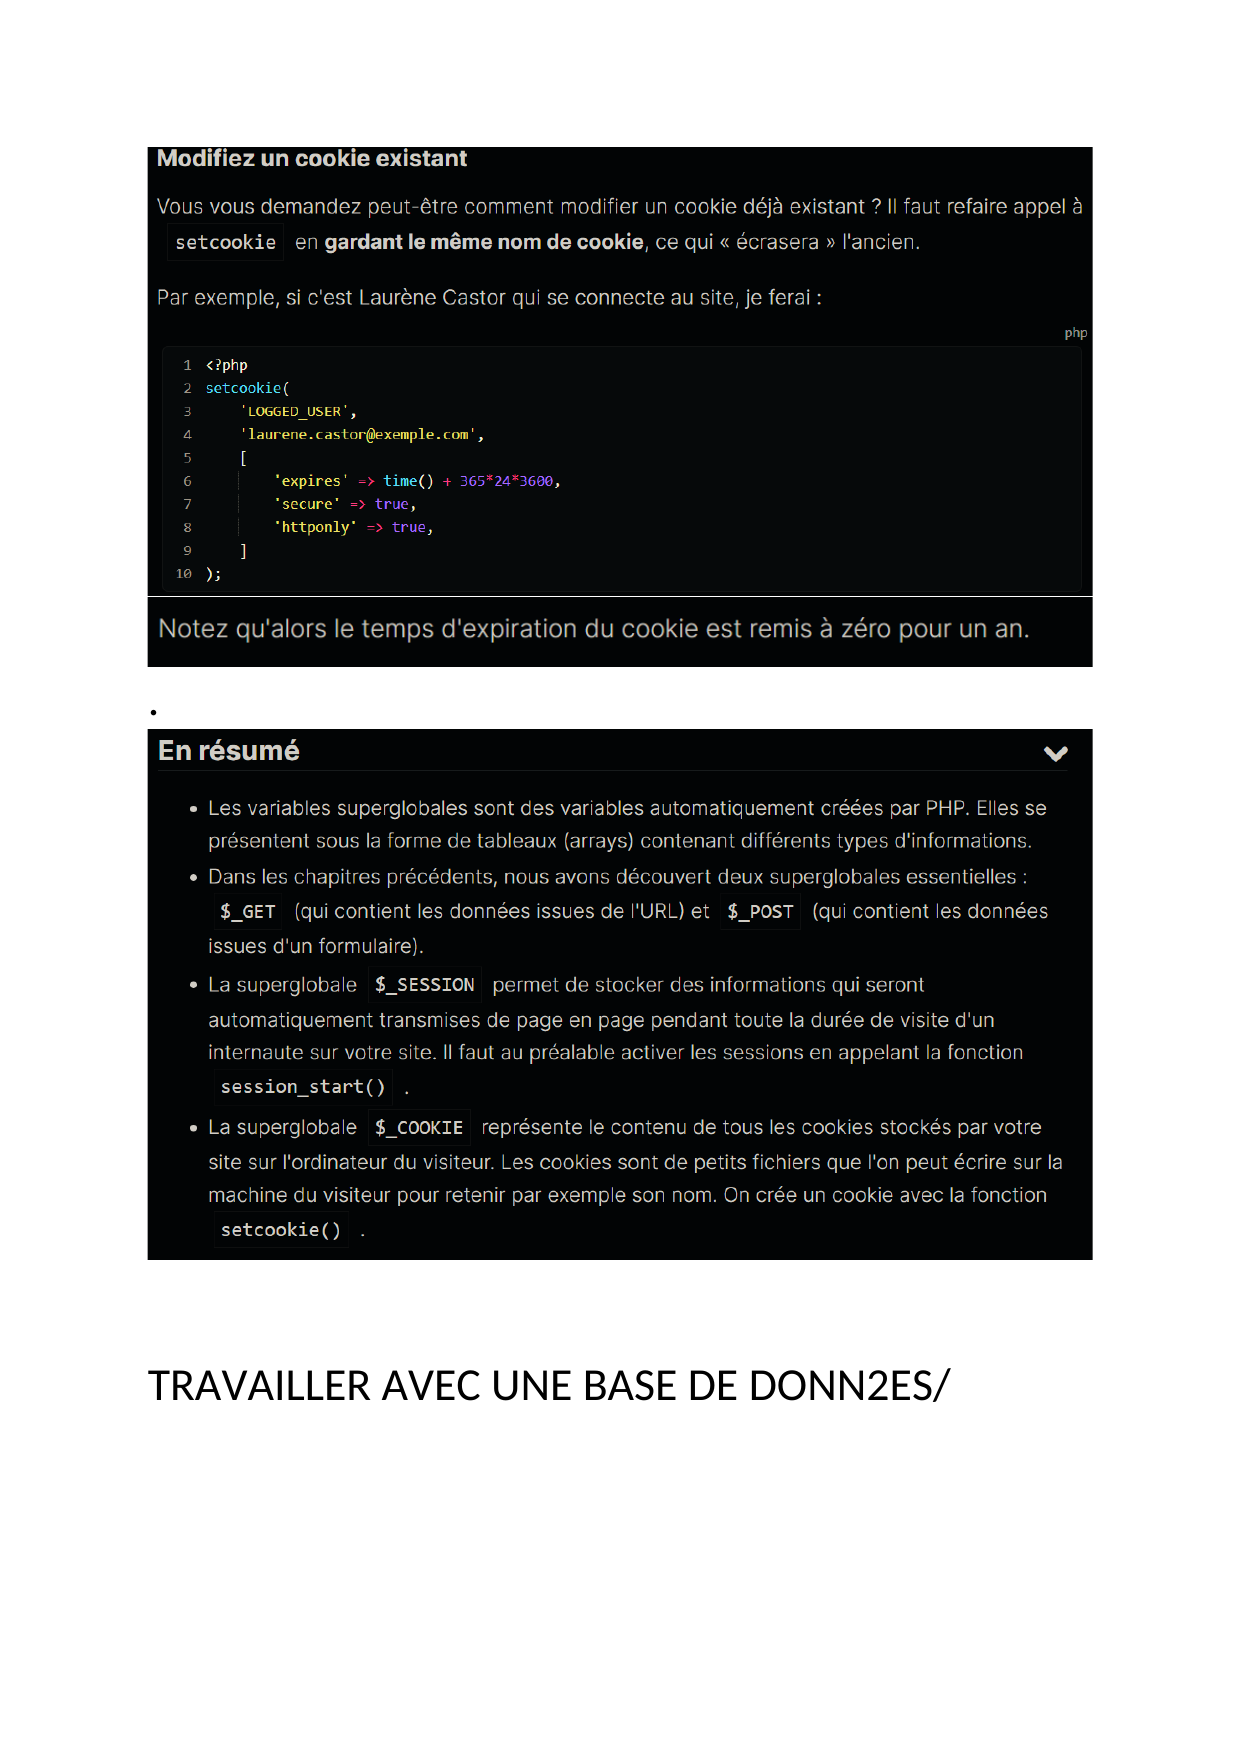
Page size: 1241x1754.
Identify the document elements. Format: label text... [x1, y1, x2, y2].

picture [147, 597, 1093, 667]
picture [147, 147, 1093, 596]
text TRAVAILLER AVEC UNE BASE DE DONN2ES/ [148, 1356, 1093, 1412]
picture [147, 729, 1093, 1260]
text . [148, 667, 1093, 729]
